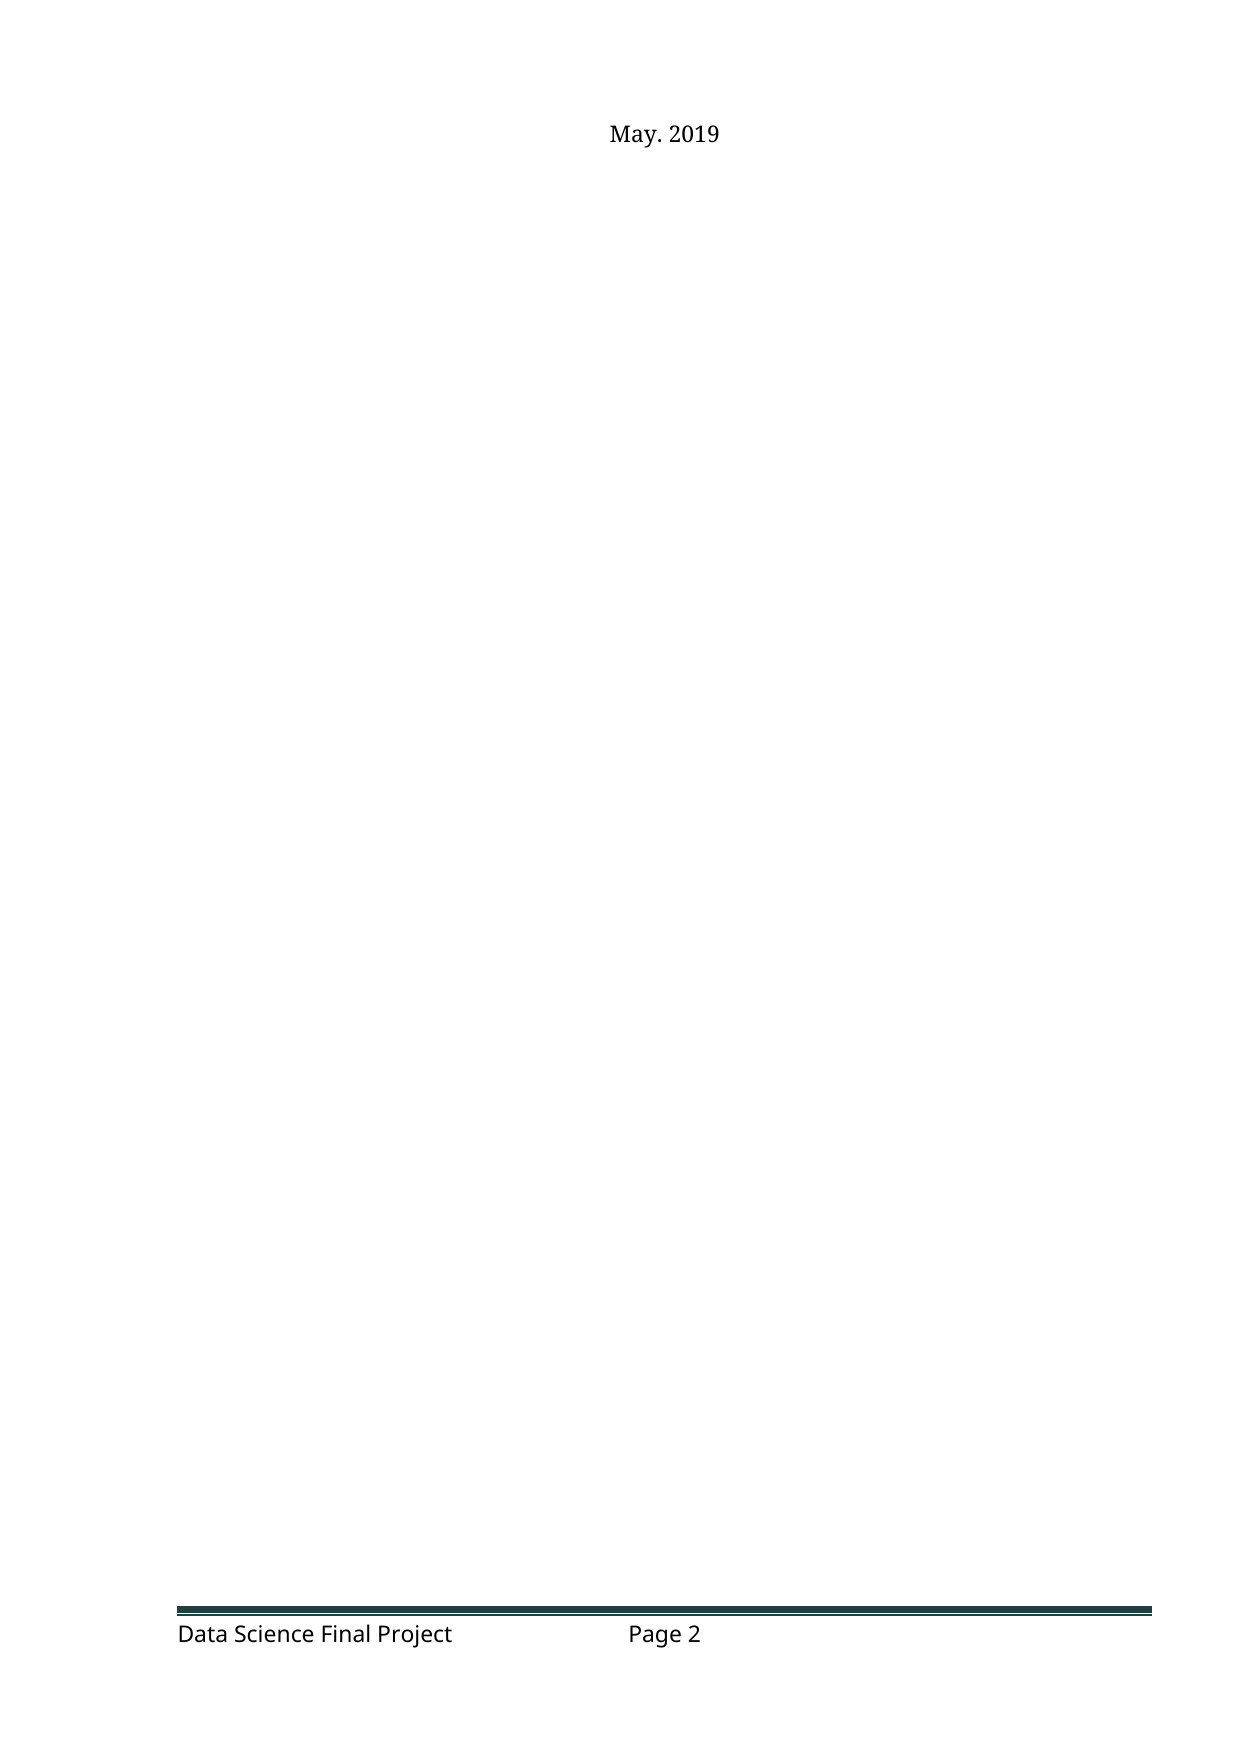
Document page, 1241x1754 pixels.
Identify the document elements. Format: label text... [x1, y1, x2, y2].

text May. 2019 [177, 118, 1152, 149]
